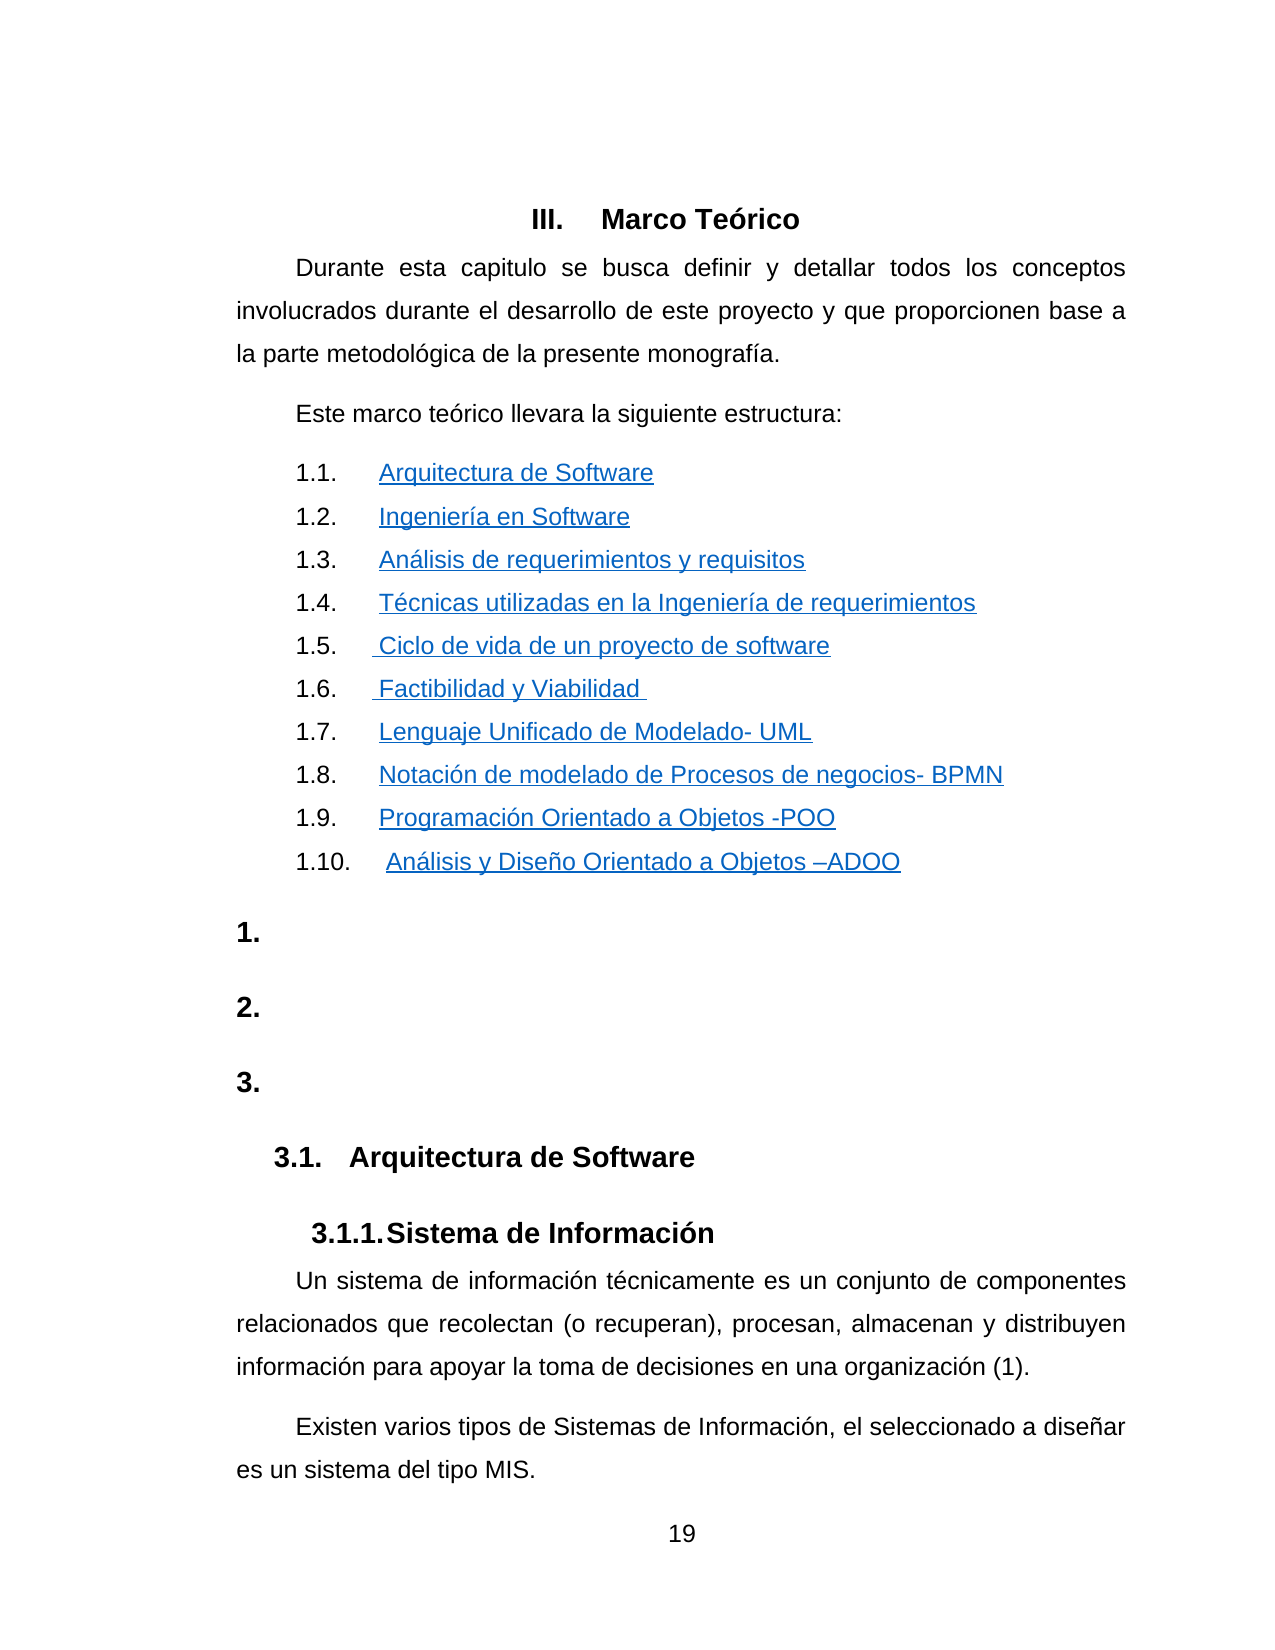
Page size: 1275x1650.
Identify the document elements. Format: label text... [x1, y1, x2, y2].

text 1.10. Análisis y Diseño Orientado a Objetos –ADOO [236, 846, 1127, 875]
text 1.5. Ciclo de vida de un proyecto de software [236, 631, 1127, 659]
text 1.2. Ingeniería en Software [236, 501, 1127, 530]
text 1.3. Análisis de requerimientos y requisitos [236, 544, 1127, 573]
text Este marco teórico llevara la siguiente estructura: [236, 398, 1127, 427]
subtitle Sistema de Información [311, 1216, 1127, 1249]
text Un sistema de información técnicamente es un conjunto de componentes relacionados que recolectan (o recuperan), procesan, almacenan y distribuyen información para apoyar la toma de decisiones en una organización (1). [236, 1266, 1127, 1381]
text 1.1. Arquitectura de Software [236, 458, 1127, 487]
text Existen varios tipos de Sistemas de Información, el seleccionado a diseñar es un sistema del tipo MIS. [236, 1412, 1127, 1484]
text 1.4. Técnicas utilizadas en la Ingeniería de requerimientos [236, 588, 1127, 616]
subtitle Marco Teórico [236, 202, 1127, 236]
text 1.9. Programación Orientado a Objetos -POO [236, 803, 1127, 832]
subtitle Arquitectura de Software [274, 1141, 1127, 1174]
text 1.8. Notación de modelado de Procesos de negocios- BPMN [236, 760, 1127, 789]
text Durante esta capitulo se busca definir y detallar todos los conceptos involucrados durante el desarrollo de este proyecto y que proporcionen base a la parte metodológica de la presente monografía. [236, 252, 1127, 367]
text 1.7. Lenguaje Unificado de Modelado- UML [236, 717, 1127, 746]
text 1.6. Factibilidad y Viabilidad [236, 674, 1127, 703]
